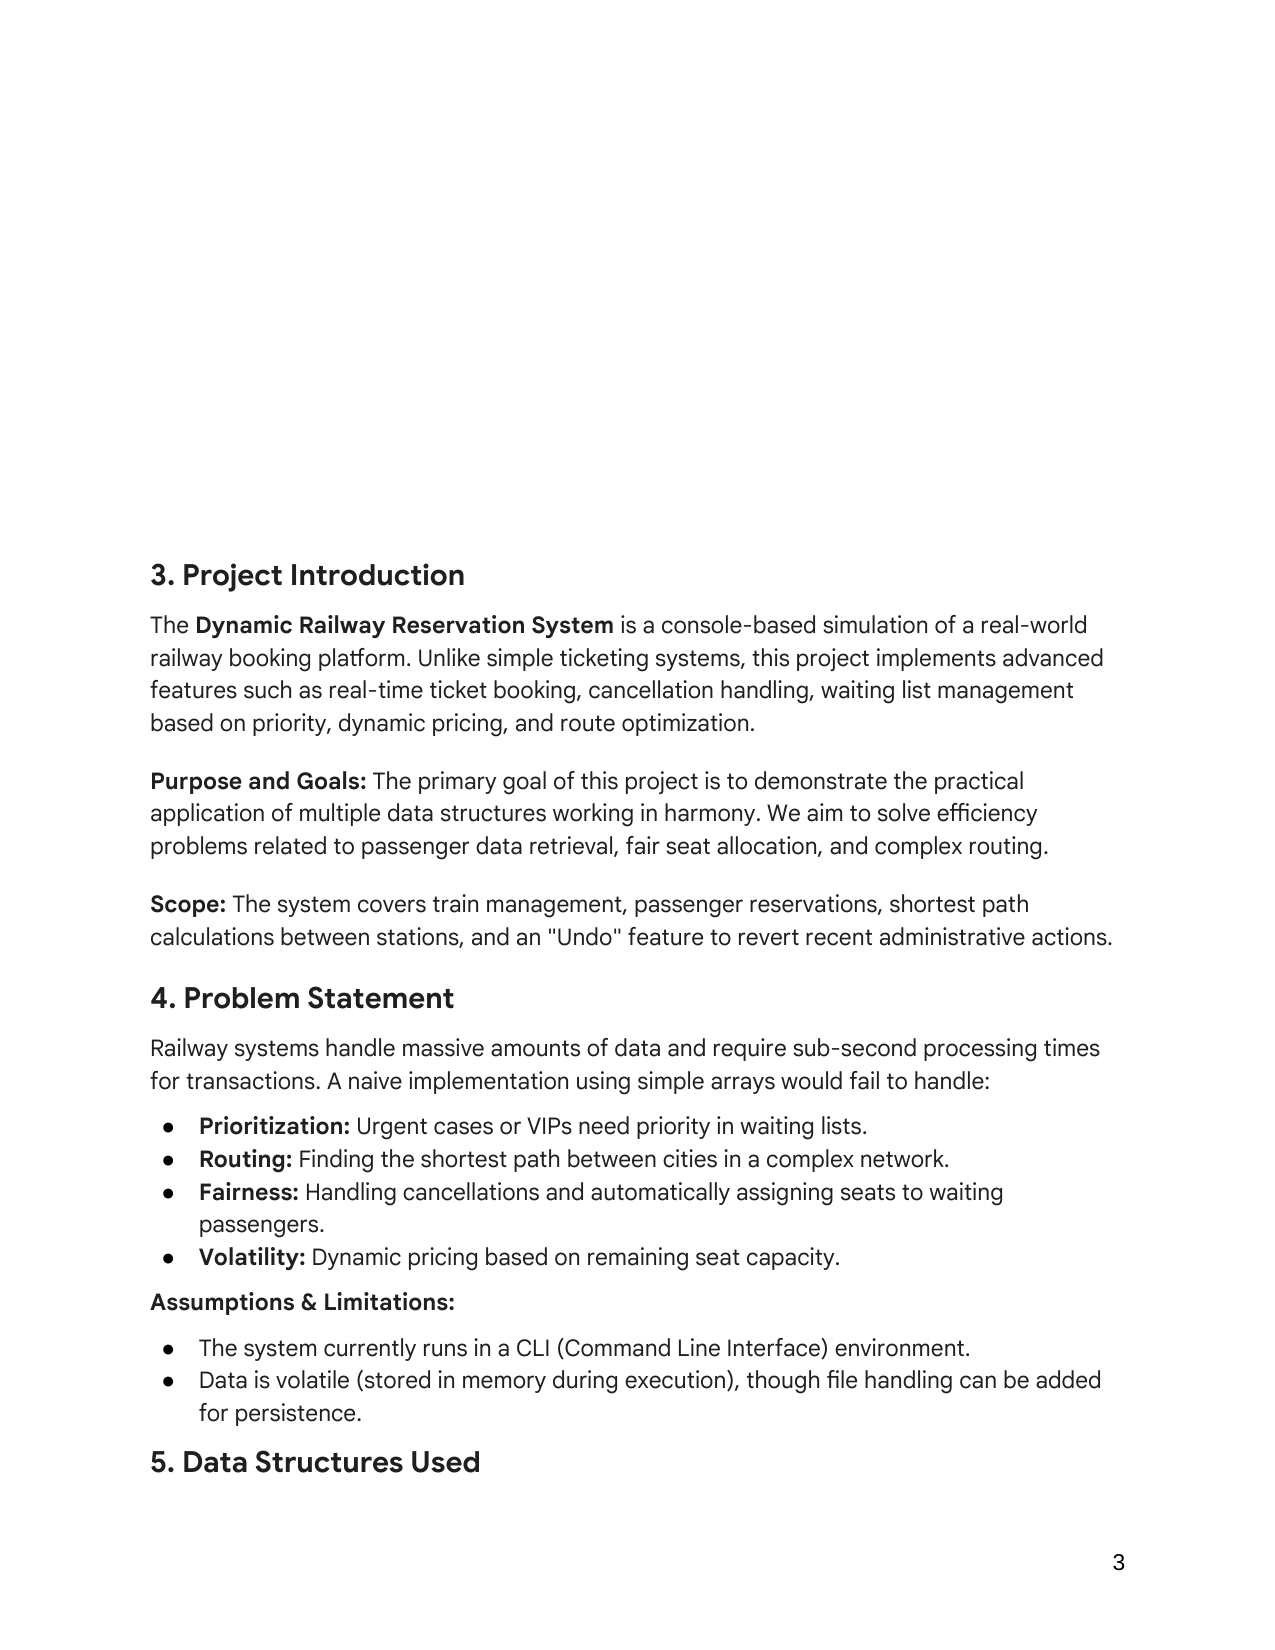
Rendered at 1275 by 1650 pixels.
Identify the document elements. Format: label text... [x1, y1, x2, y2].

list Data is volatile (stored in memory during execution), though file handling can be added for persistence. [161, 1366, 1125, 1428]
list Prioritization: Urgent cases or VIPs need priority in waiting lists. [161, 1112, 1125, 1141]
list The system currently runs in a CLI (Command Line Interface) environment. [161, 1334, 1125, 1362]
subtitle 5. Data Structures Used [150, 1444, 1125, 1481]
text Assumptions & Limitations: [150, 1288, 1125, 1317]
subtitle 3. Project Introduction [150, 557, 1125, 593]
subtitle 4. Problem Statement [150, 980, 1125, 1017]
text The Dynamic Railway Reservation System is a console-based simulation of a real-world railway booking platform. Unlike simple ticketing systems, this project implements advanced features such as real-time ticket booking, cancellation handling, waiting list management based on priority, dynamic pricing, and route optimization. [150, 611, 1125, 738]
text Purpose and Goals: The primary goal of this project is to demonstrate the practical application of multiple data structures working in harmony. We aim to solve efficiency problems related to passenger data retrieval, fair seat allocation, and complex routing. [150, 767, 1125, 861]
list Fairness: Handling cancellations and automatically assigning seats to waiting passengers. [161, 1178, 1125, 1239]
text Railway systems handle massive amounts of data and require sub-second processing times for transactions. A naive implementation using simple arrays would fail to handle: [150, 1034, 1125, 1096]
text Scope: The system covers train management, passenger reservations, shortest path calculations between stations, and an "Undo" feature to revert recent administrative actions. [150, 890, 1125, 951]
list Volatility: Dynamic pricing based on remaining seat capacity. [161, 1243, 1125, 1272]
list Routing: Finding the shortest path between cities in a complex network. [161, 1145, 1125, 1174]
